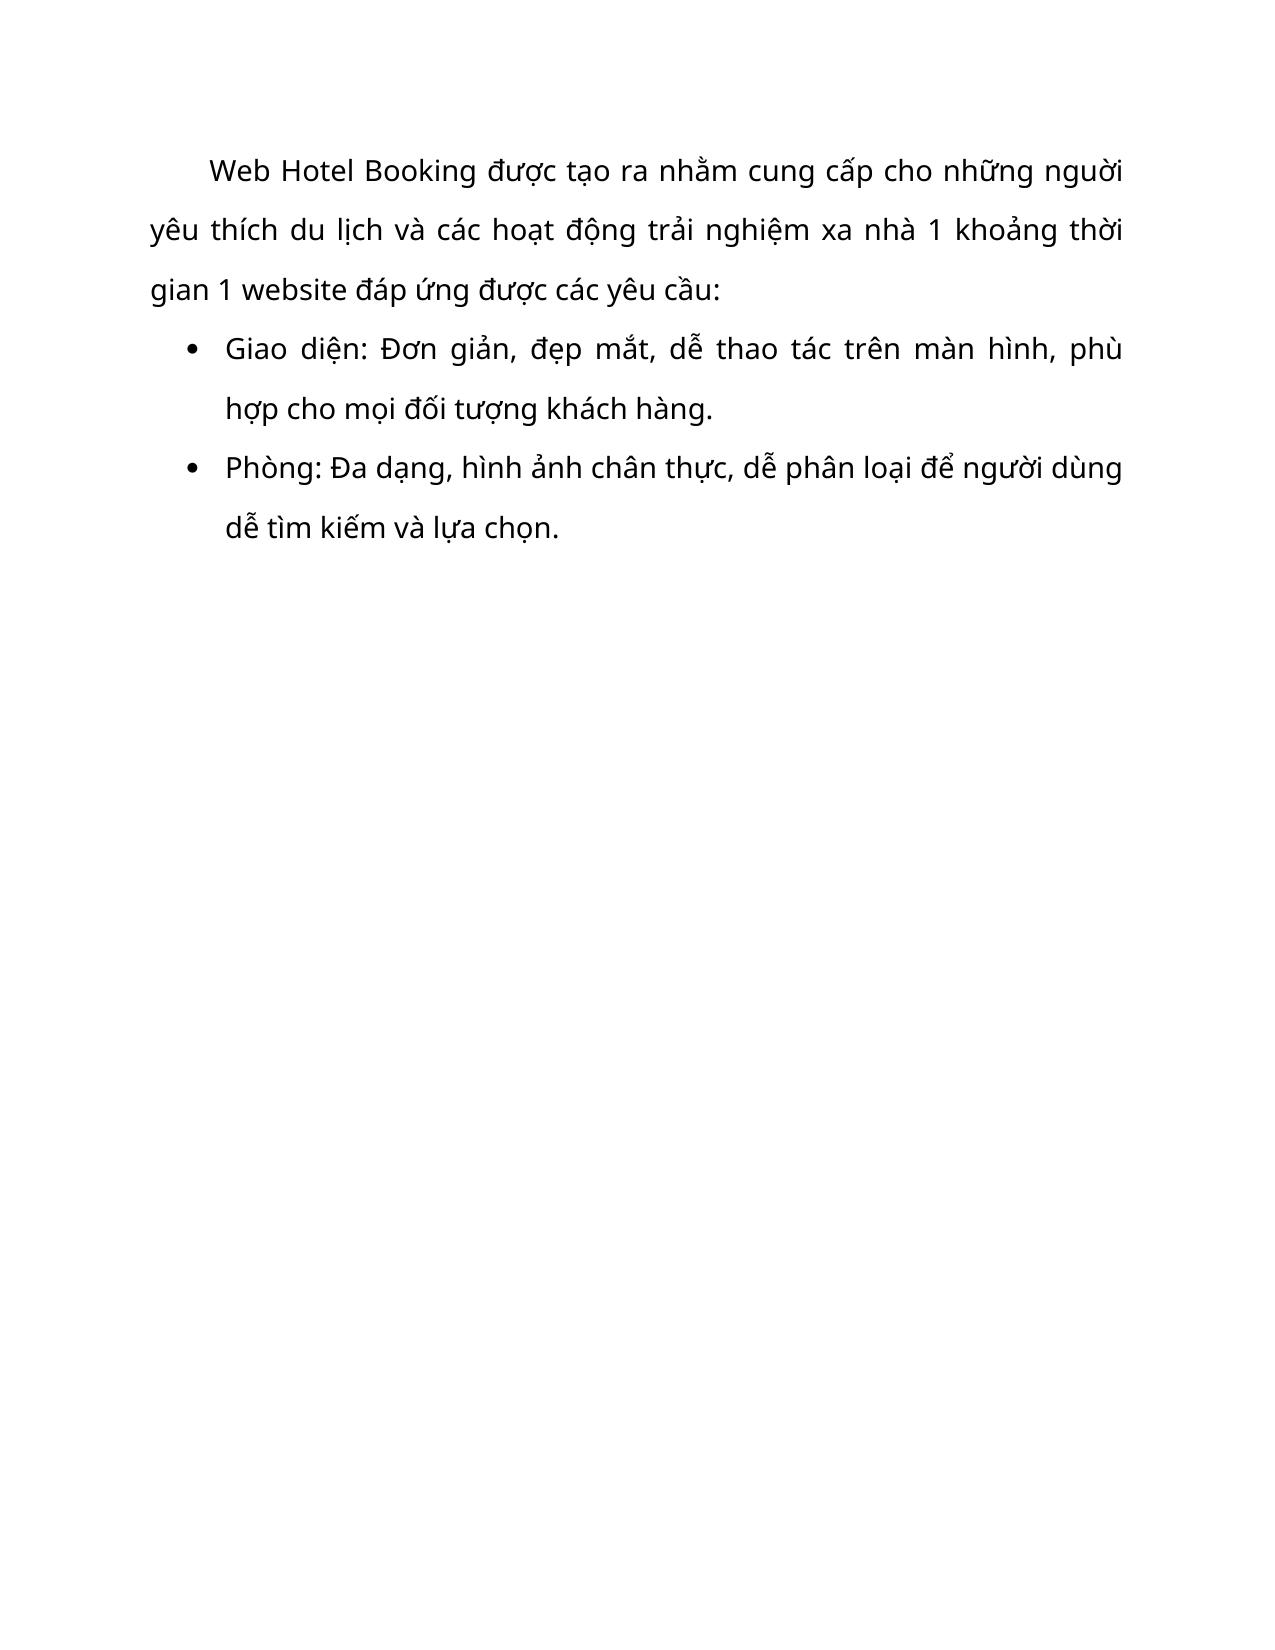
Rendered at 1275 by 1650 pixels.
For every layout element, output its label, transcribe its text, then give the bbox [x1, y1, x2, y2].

list Web Hotel Booking được tạo ra nhằm cung cấp cho những nguời yêu thích du lịch và các hoạt động trải nghiệm xa nhà 1 khoảng thời gian 1 website đáp ứng được các yêu cầu: [150, 150, 1125, 309]
list Giao diện: Đơn giản, đẹp mắt, dễ thao tác trên màn hình, phù hợp cho mọi đối tượng khách hàng. [187, 328, 1125, 428]
list Phòng: Đa dạng, hình ảnh chân thực, dễ phân loại để người dùng dễ tìm kiếm và lựa chọn. [187, 447, 1125, 547]
